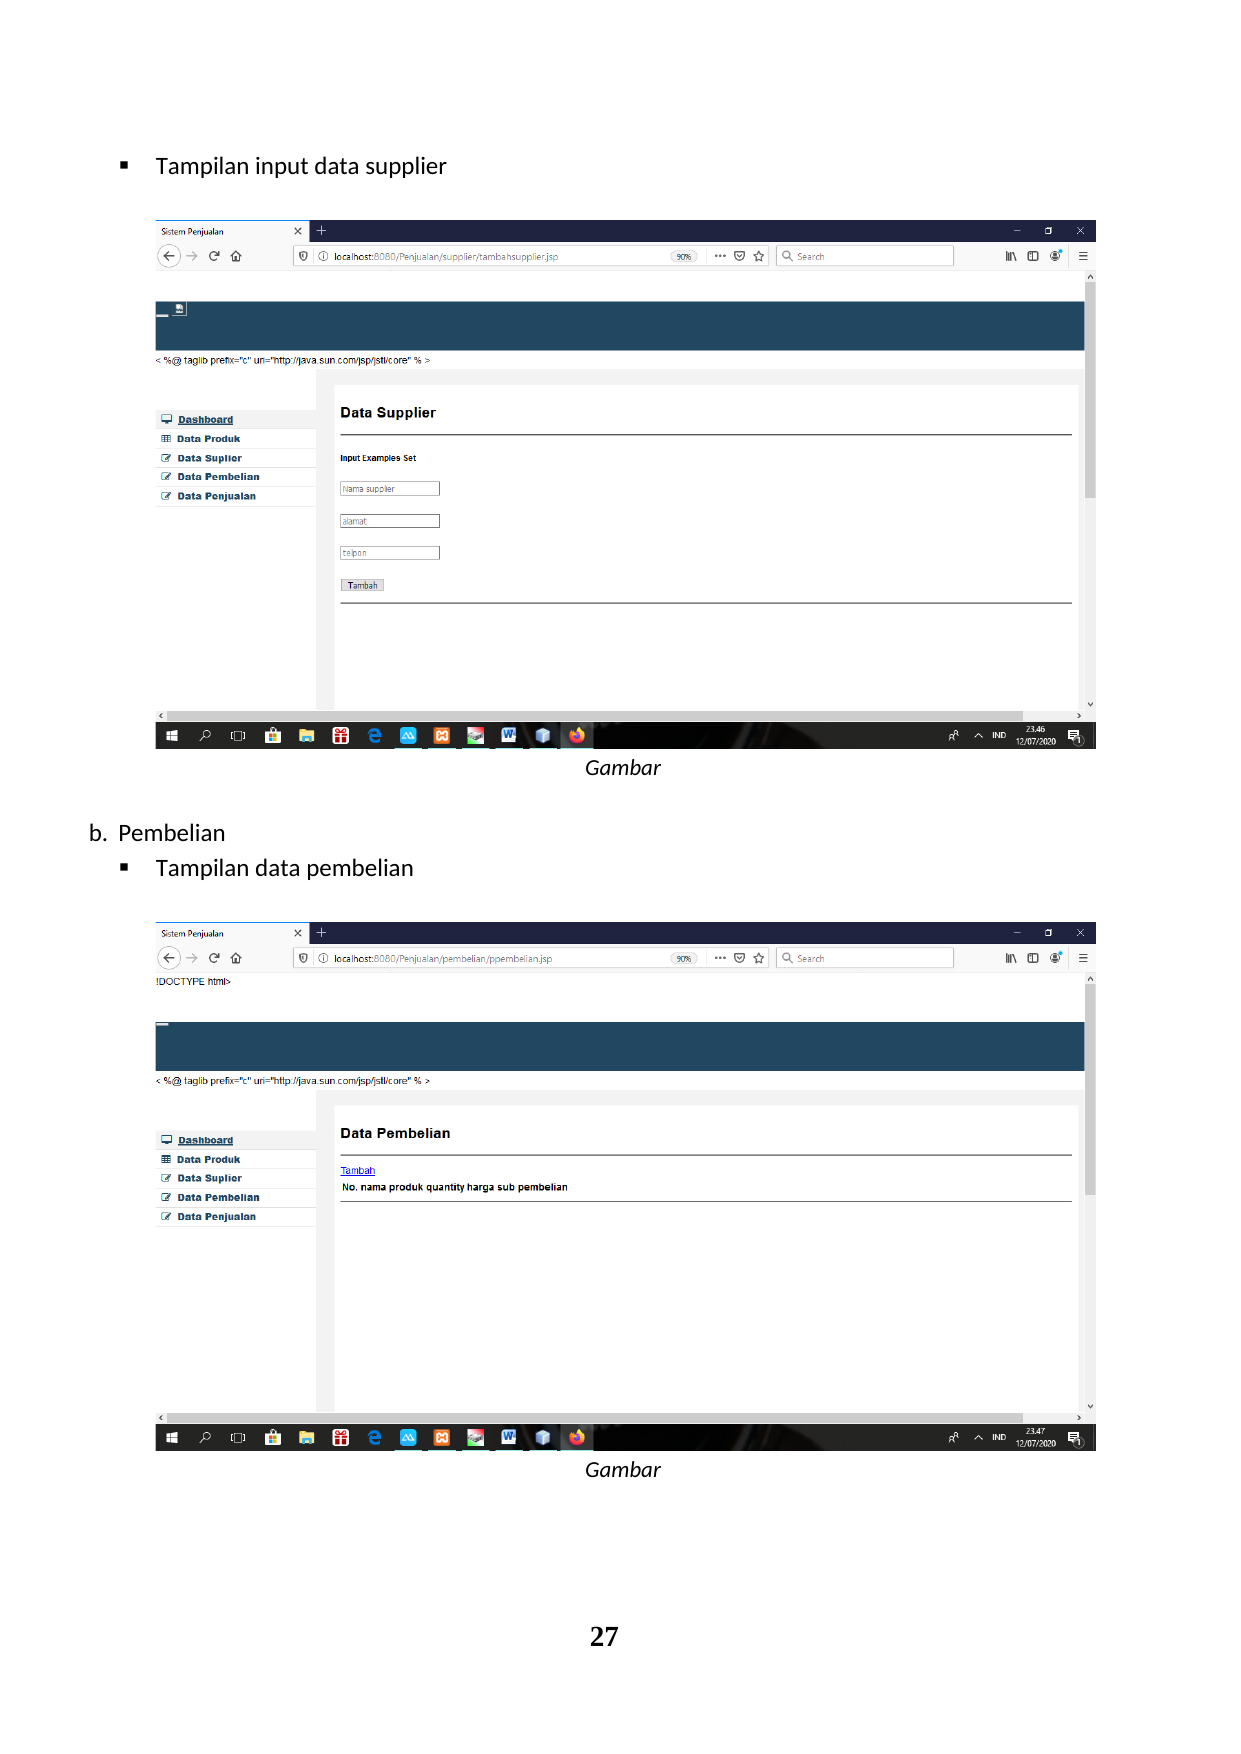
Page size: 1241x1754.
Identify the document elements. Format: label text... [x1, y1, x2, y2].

list Tampilan data pembelian [118, 852, 1090, 883]
list Gambar [156, 1455, 1090, 1483]
list Pembelian [88, 817, 1090, 848]
picture [155, 220, 1096, 749]
list Gambar [156, 753, 1090, 781]
picture [155, 922, 1096, 1451]
list Tampilan input data supplier [118, 150, 1090, 181]
